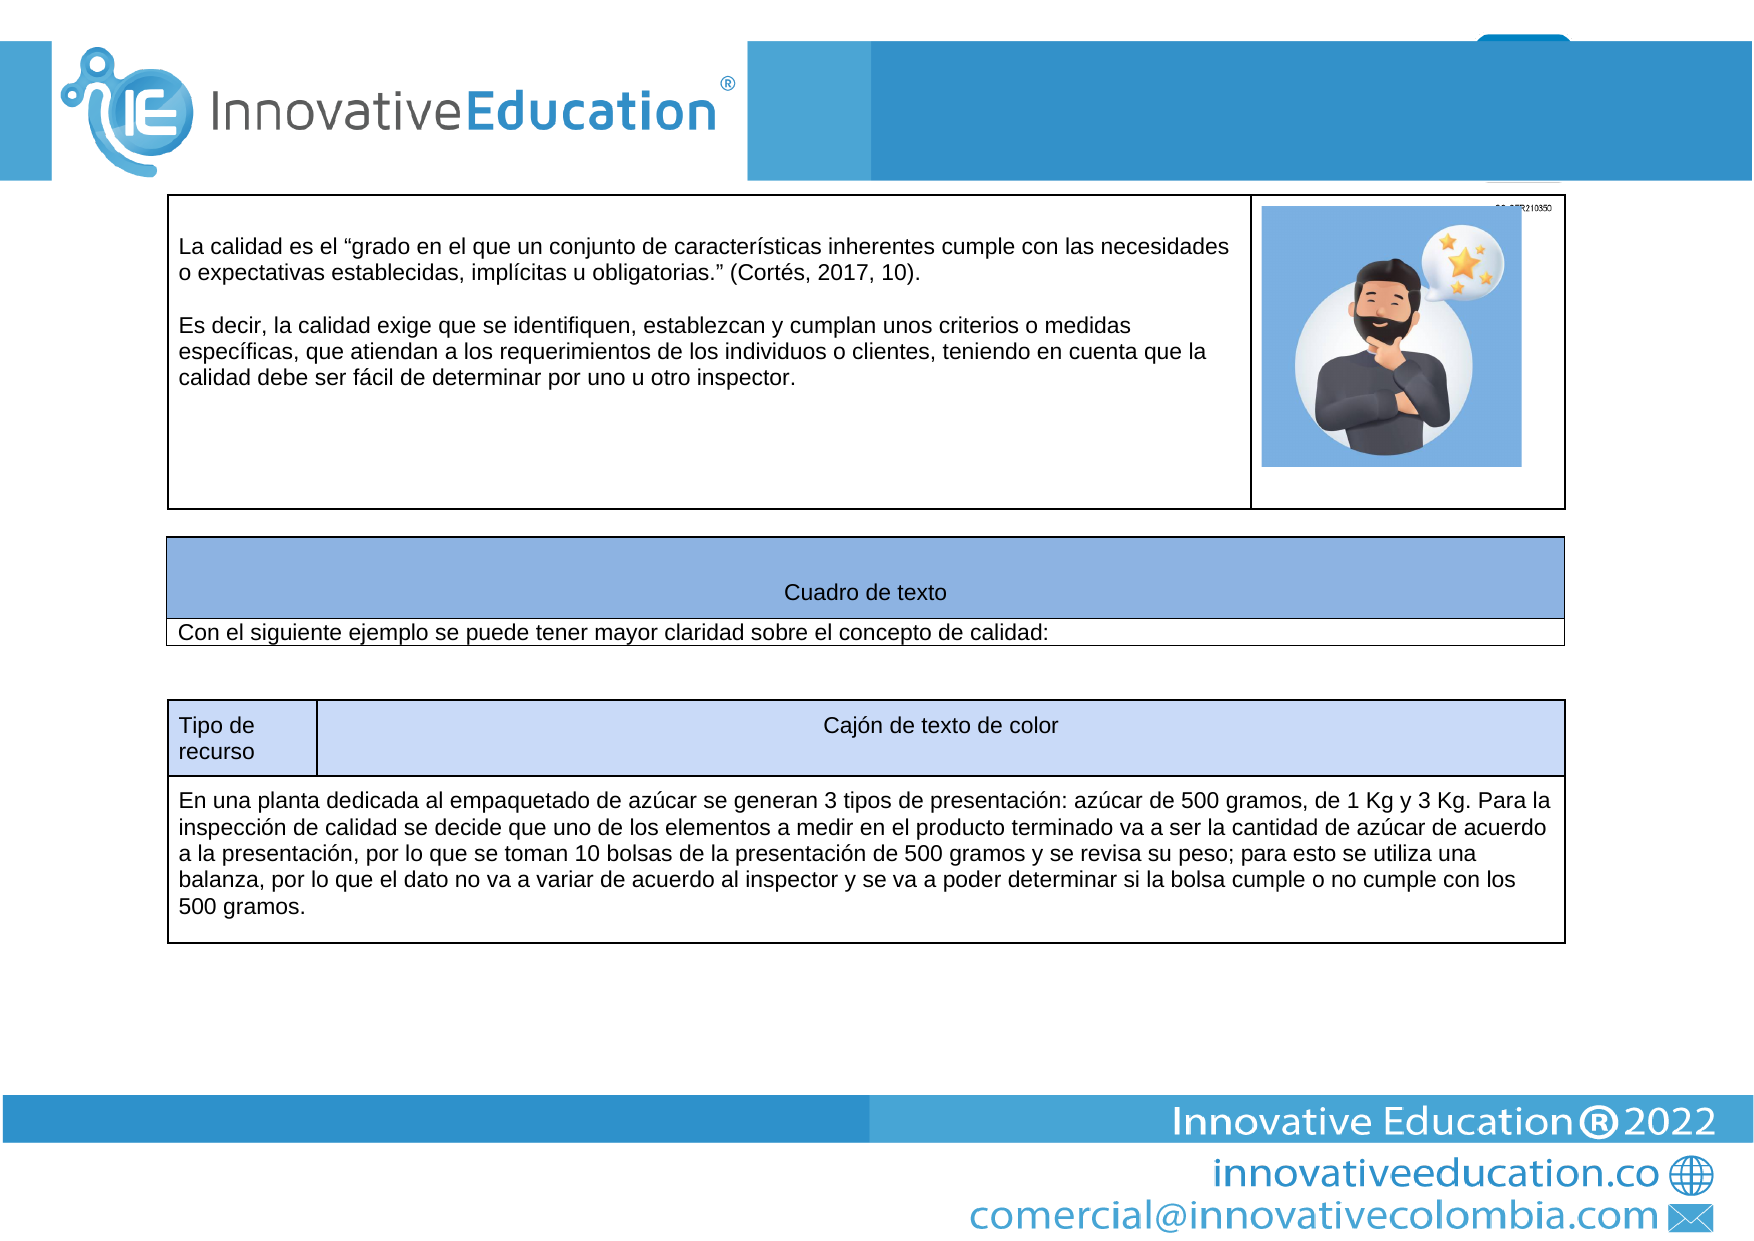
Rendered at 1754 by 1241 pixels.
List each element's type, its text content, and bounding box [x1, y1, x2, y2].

table_cell Con el siguiente ejemplo se puede tener mayor claridad sobre el concepto de calidad: [167, 619, 1564, 645]
table_header Tipo de recurso [169, 701, 316, 775]
table_cell La calidad es el “grado en el que un conjunto de características inherentes cumple con las necesidades o expectativas establecidas, implícitas u obligatorias.” (Cortés, 2017, 10). Es decir, la calidad exige que se identifiquen, establezcan y cumplan unos criterios o medidas específicas, que atiendan a los requerimientos de los individuos o clientes, teniendo en cuenta que la calidad debe ser fácil de determinar por uno u otro inspector. [169, 196, 1250, 508]
picture [1261, 206, 1522, 467]
table_cell [1252, 196, 1564, 508]
table_header Cuadro de texto [167, 538, 1564, 618]
picture [2, 1093, 1754, 1239]
table_header Cajón de texto de color [318, 701, 1564, 775]
picture [0, 28, 1752, 214]
